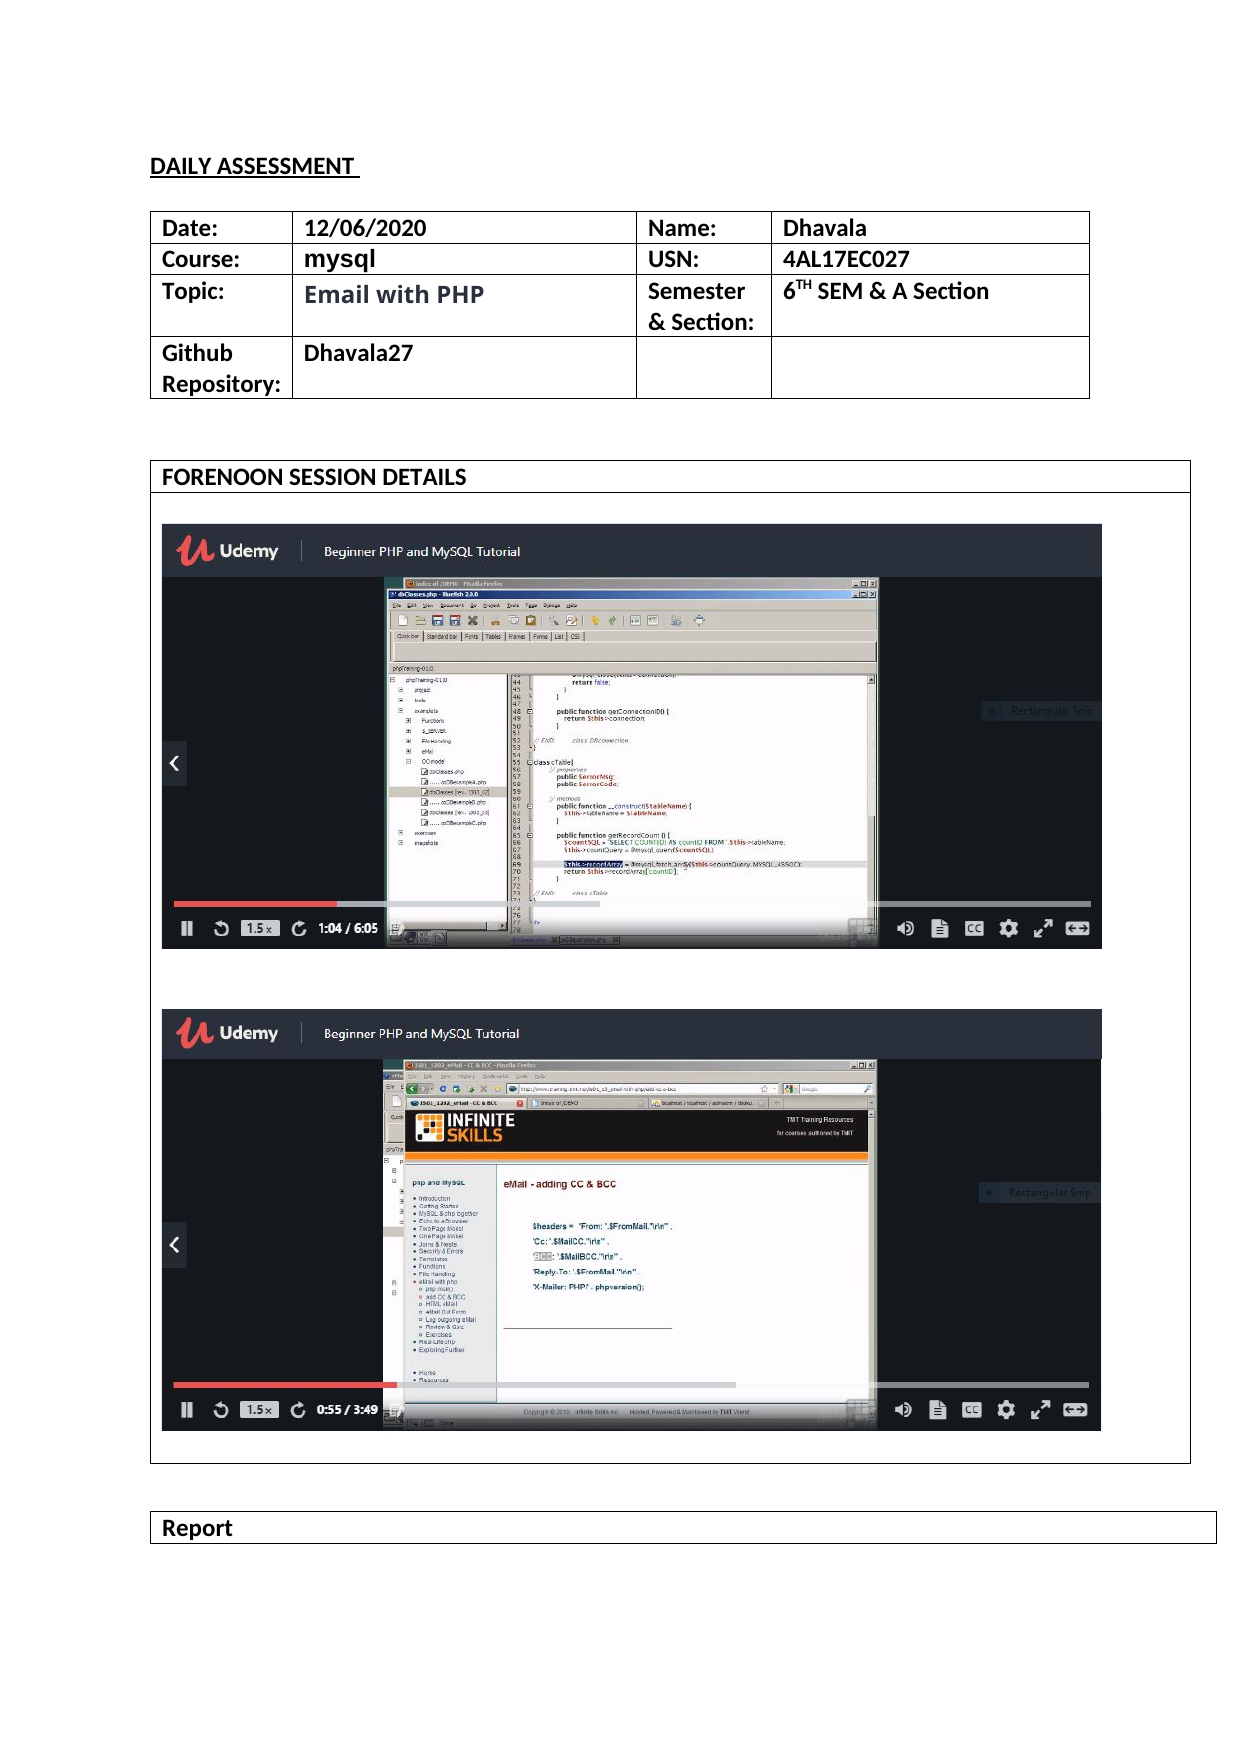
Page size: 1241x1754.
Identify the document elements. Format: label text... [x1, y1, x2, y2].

table_cell [772, 337, 1089, 398]
table_cell Github Repository: [151, 337, 292, 398]
table_cell mysql [293, 244, 636, 274]
text DAILY ASSESSMENT [150, 150, 1090, 181]
table_cell Dhavala27 [293, 337, 636, 398]
table_cell Email with PHP [293, 275, 636, 336]
picture [161, 1009, 1102, 1433]
table_header Dhavala [772, 212, 1089, 243]
table_cell 4AL17EC027 [772, 244, 1089, 274]
table_cell Topic: [151, 275, 292, 336]
picture [161, 523, 1102, 949]
table_header Date: [151, 212, 292, 243]
table_cell [637, 337, 771, 398]
table_cell USN: [637, 244, 771, 274]
table_cell [151, 493, 1190, 1463]
table_header Name: [637, 212, 771, 243]
table_cell Semester & Section: [637, 275, 771, 336]
table_header FORENOON SESSION DETAILS [151, 461, 1190, 492]
table_cell Course: [151, 244, 292, 274]
table_header 12/06/2020 [293, 212, 636, 243]
table_cell 6TH SEM & A Section [772, 275, 1089, 336]
table_header Report [151, 1512, 1216, 1542]
